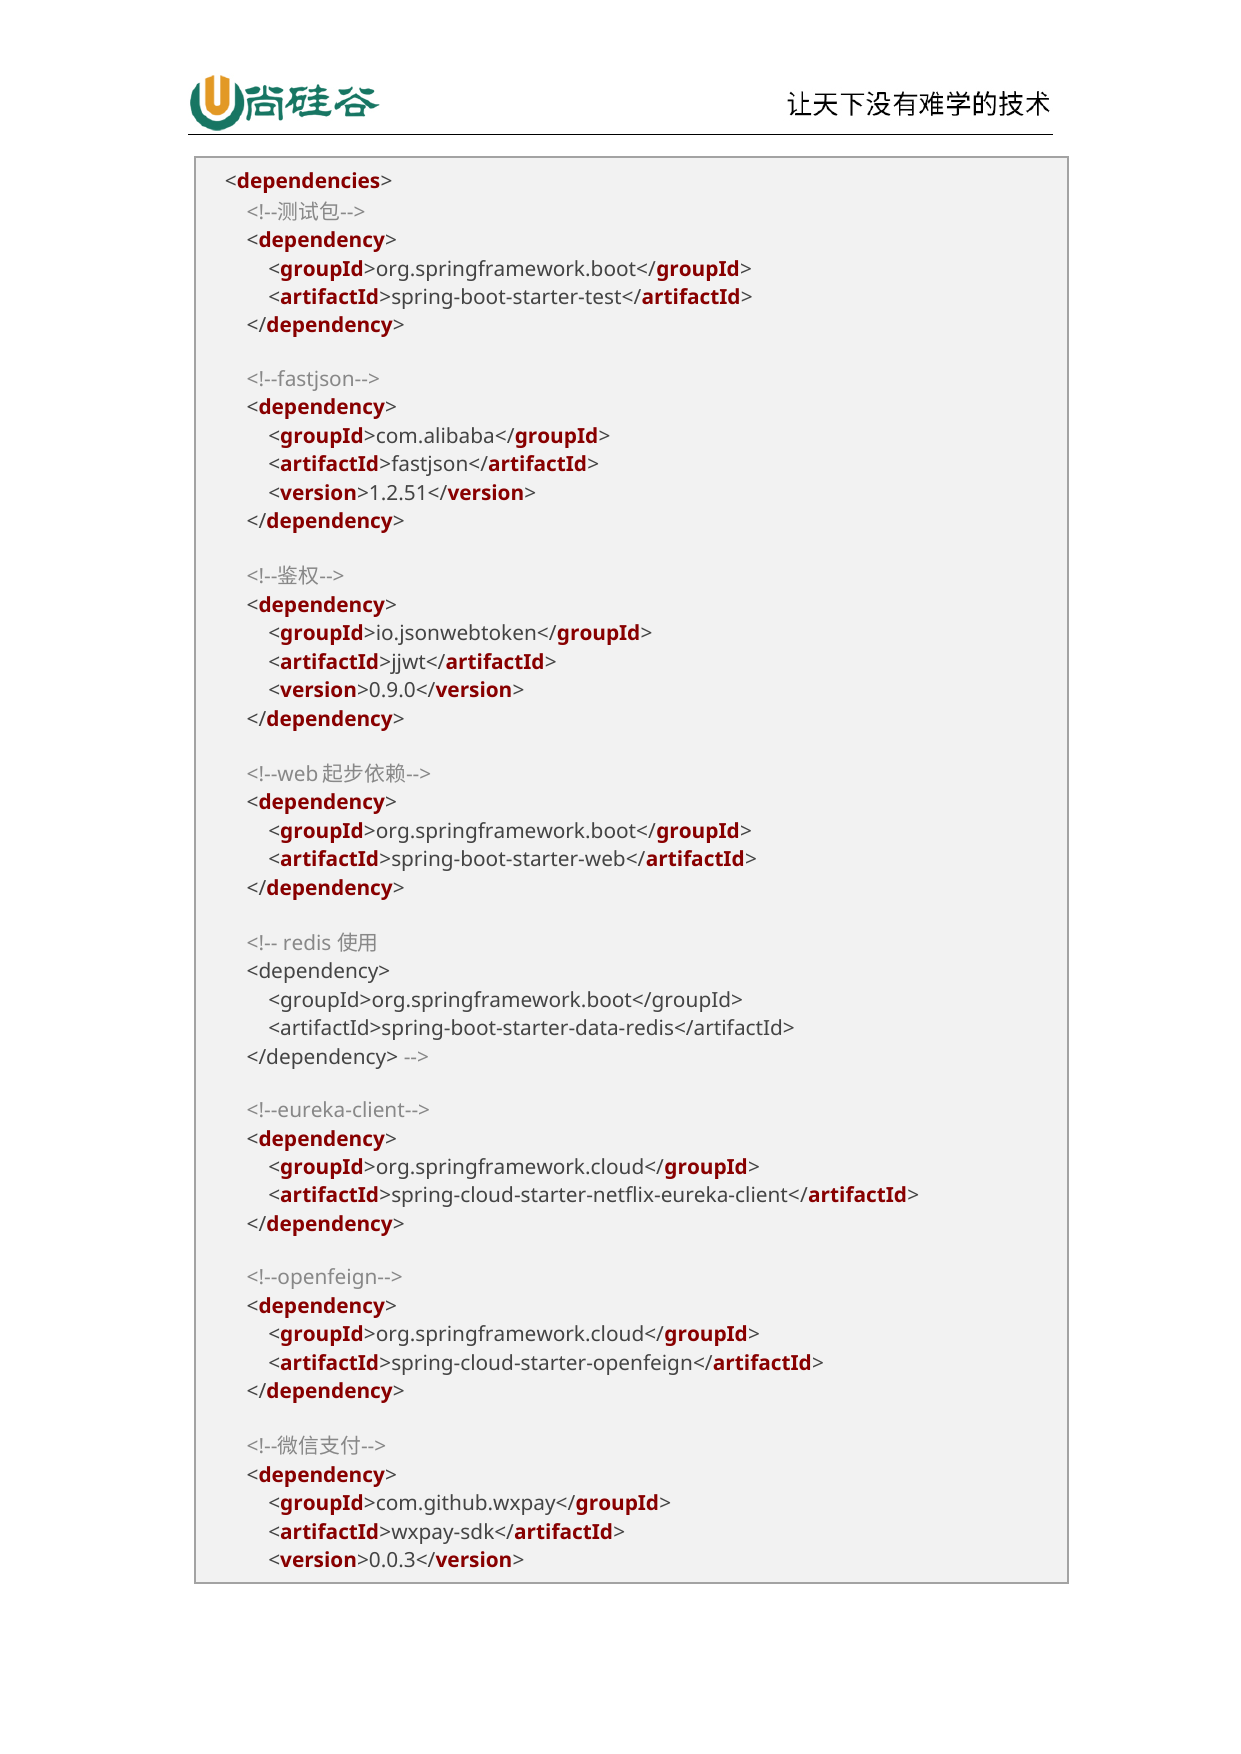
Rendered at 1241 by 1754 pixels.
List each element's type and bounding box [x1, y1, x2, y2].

picture [187, 73, 1053, 132]
table_header [196, 158, 1067, 1582]
